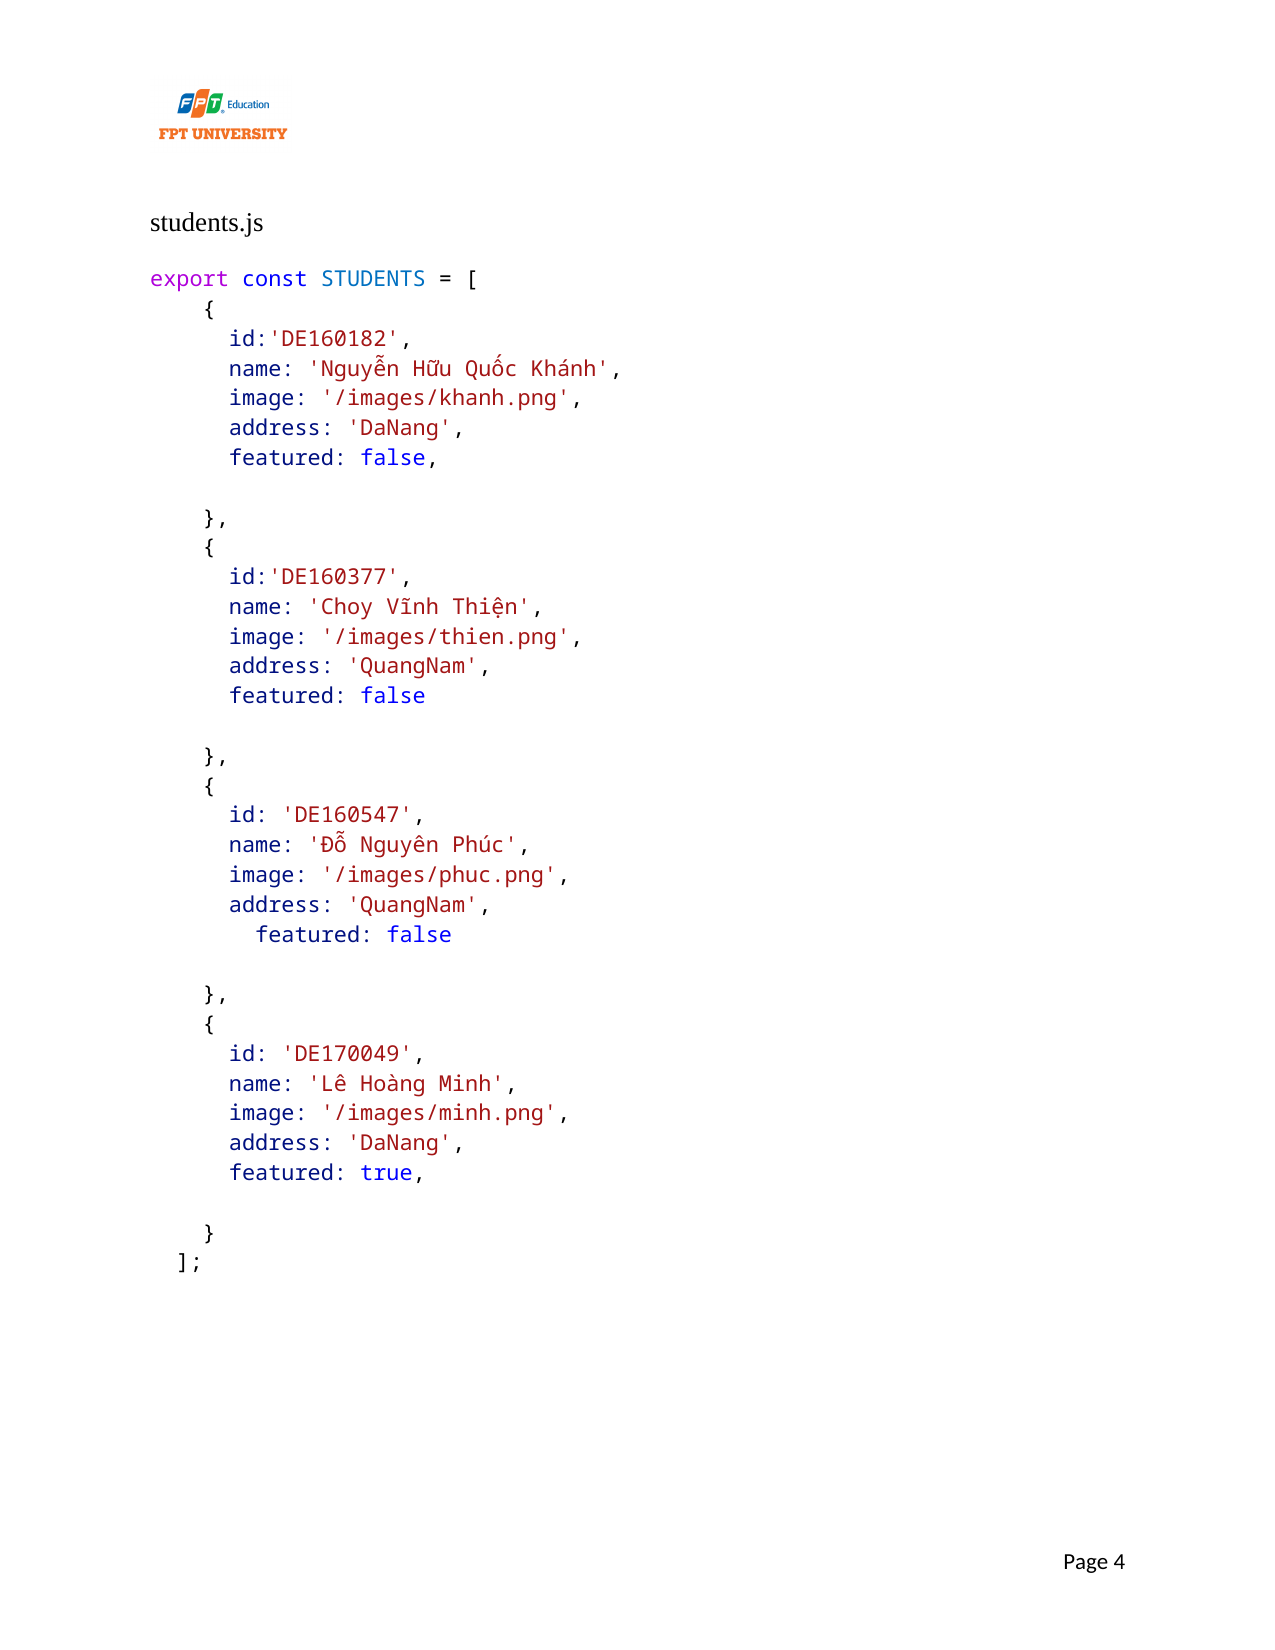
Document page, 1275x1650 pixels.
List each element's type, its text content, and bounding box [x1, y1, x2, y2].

text { [150, 1008, 1125, 1038]
text image: '/images/minh.png', [150, 1097, 1125, 1127]
text featured: true, [150, 1157, 1125, 1187]
text { [150, 531, 1125, 561]
text name: 'Nguyễn Hữu Quốc Khánh', [150, 352, 1125, 382]
text image: '/images/thien.png', [150, 621, 1125, 650]
text }, [150, 978, 1125, 1008]
text ]; [150, 1246, 1125, 1276]
text address: 'QuangNam', [150, 650, 1125, 680]
text export const STUDENTS = [ [150, 263, 1125, 293]
text name: 'Lê Hoàng Minh', [150, 1067, 1125, 1097]
text address: 'DaNang', [150, 412, 1125, 442]
text image: '/images/khanh.png', [150, 382, 1125, 412]
text id:'DE160182', [150, 323, 1125, 352]
text id:'DE160377', [150, 561, 1125, 591]
text featured: false [150, 680, 1125, 710]
text address: 'DaNang', [150, 1127, 1125, 1157]
text students.js [150, 207, 1125, 238]
text }, [150, 740, 1125, 769]
text name: 'Choy Vĩnh Thiện', [150, 591, 1125, 621]
text address: 'QuangNam', [150, 889, 1125, 918]
text } [150, 1216, 1125, 1246]
text { [150, 293, 1125, 323]
picture [150, 75, 292, 153]
text id: 'DE160547', [150, 799, 1125, 829]
text }, [150, 501, 1125, 531]
text featured: false, [150, 442, 1125, 472]
text { [150, 769, 1125, 799]
text image: '/images/phuc.png', [150, 859, 1125, 889]
text id: 'DE170049', [150, 1038, 1125, 1067]
text name: 'Đỗ Nguyên Phúc', [150, 829, 1125, 859]
text featured: false [150, 918, 1125, 948]
